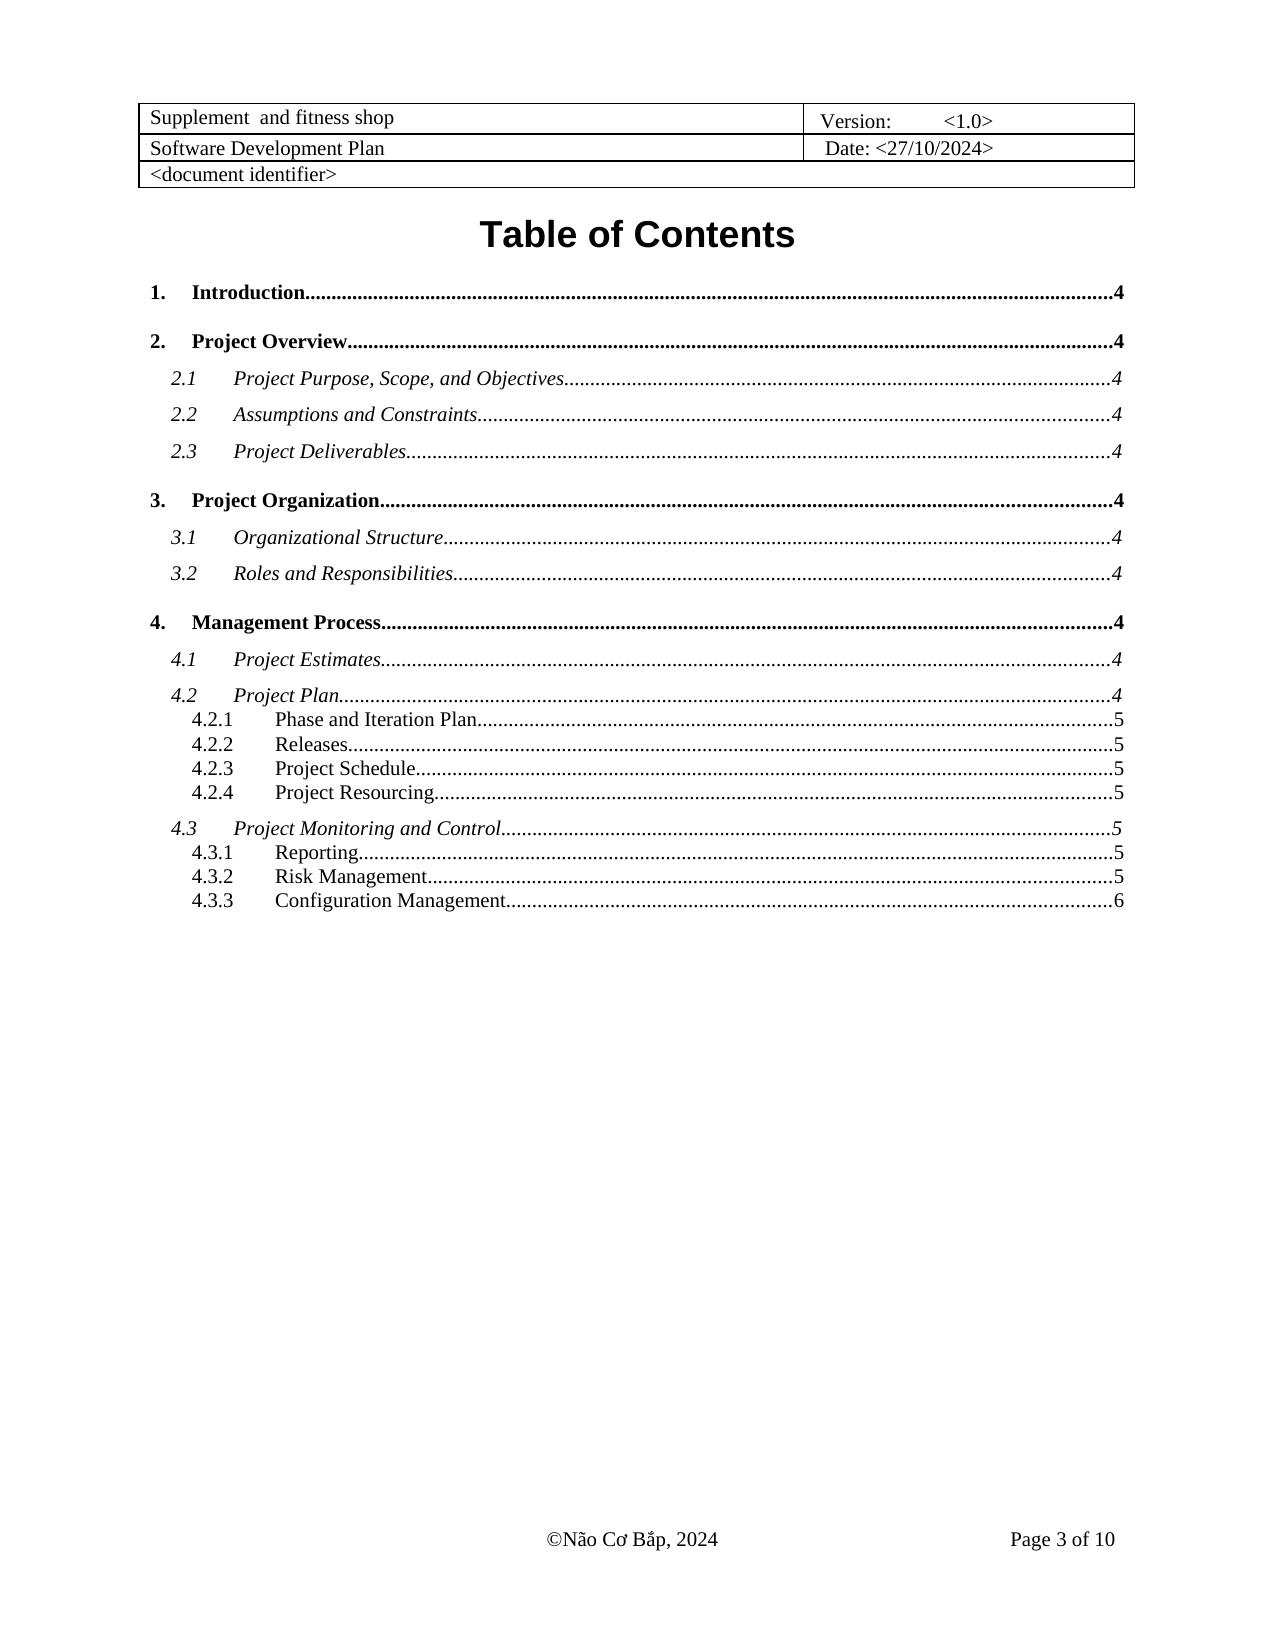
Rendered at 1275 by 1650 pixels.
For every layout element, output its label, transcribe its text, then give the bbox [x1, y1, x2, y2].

title Table of Contents [150, 212, 1125, 255]
